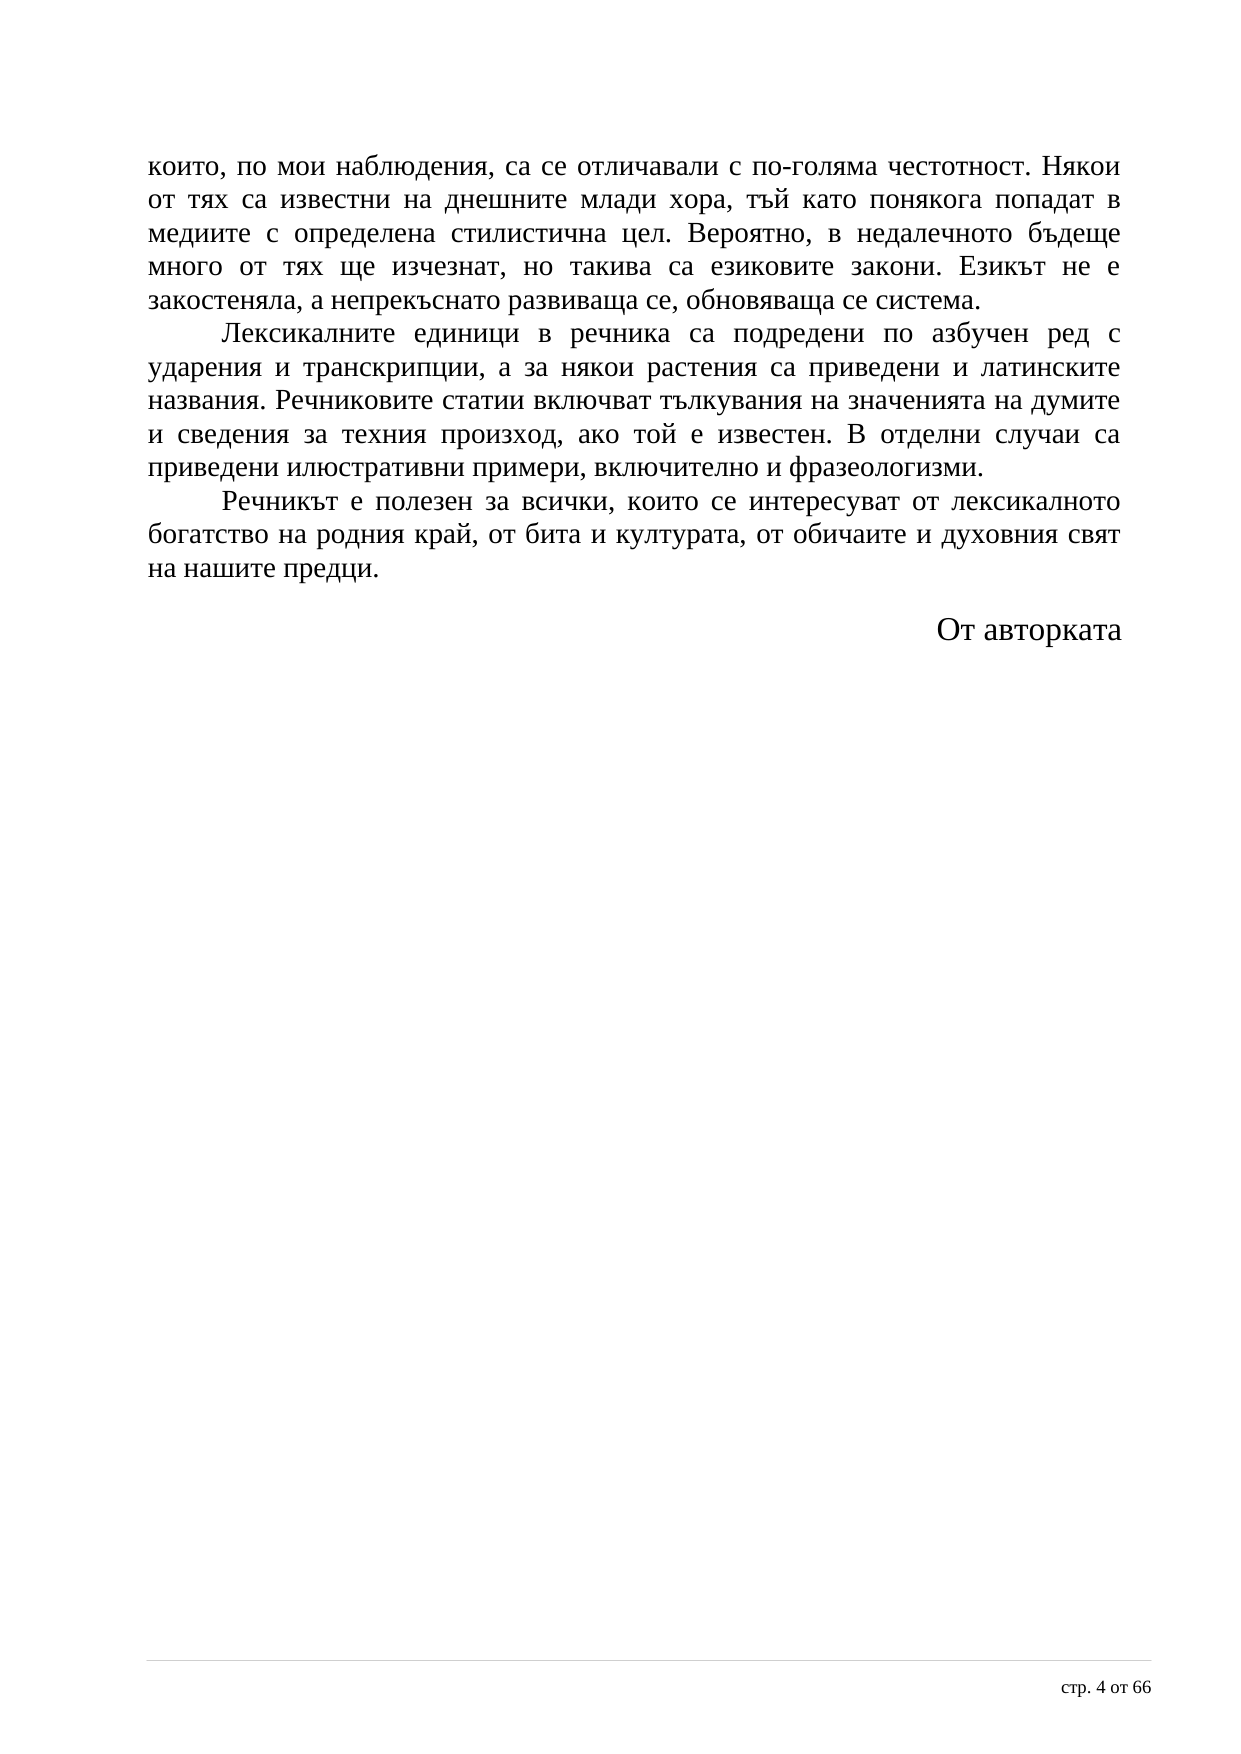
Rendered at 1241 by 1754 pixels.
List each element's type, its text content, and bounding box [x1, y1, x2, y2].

text Речникът е полезен за всички, които се интересуват от лексикалното богатство на родния край, от бита и културата, от обичаите и духовния свят на нашите предци. [148, 483, 1122, 584]
text Лексикалните единици в речника са подредени по азбучен ред с ударения и транскрипции, а за някои растения са приведени и латинските названия. Речниковите статии включват тълкувания на значенията на думите и сведения за техния произход, ако той е известен. В отделни случаи са приведени илюстративни примери, включително и фразеологизми. [148, 315, 1122, 483]
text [148, 148, 1122, 315]
text От авторката [148, 609, 1122, 647]
